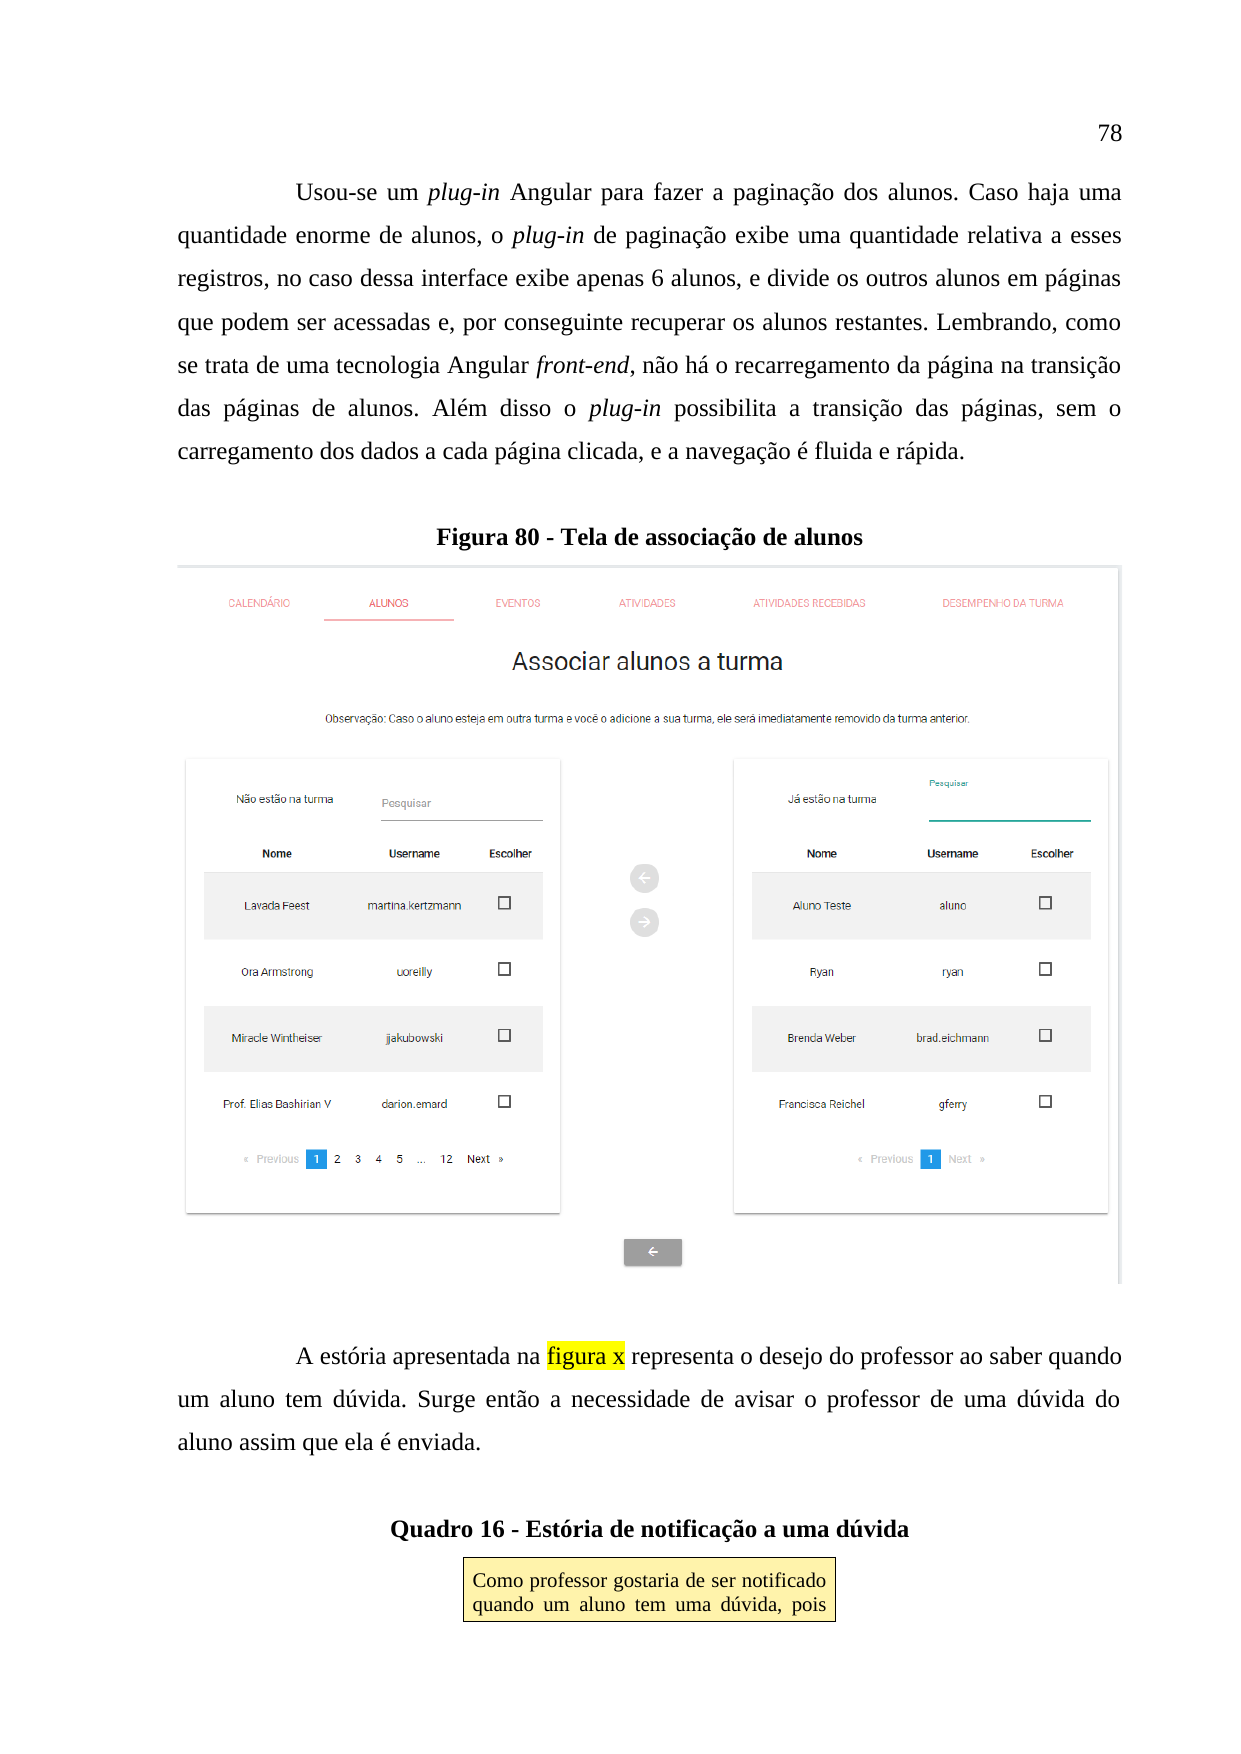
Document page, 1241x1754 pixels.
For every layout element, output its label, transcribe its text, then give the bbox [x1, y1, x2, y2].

text A estória apresentada na figura x representa o desejo do professor ao saber quando um aluno tem dúvida. Surge então a necessidade de avisar o professor de uma dúvida do aluno assim que ela é enviada. [177, 1341, 1122, 1456]
picture [177, 565, 1123, 1284]
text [464, 1558, 835, 1621]
text Usou-se um plug-in Angular para fazer a paginação dos alunos. Caso haja uma quantidade enorme de alunos, o plug-in de paginação exibe uma quantidade relativa a esses registros, no caso dessa interface exibe apenas 6 alunos, e divide os outros alunos em páginas que podem ser acessadas e, por conseguinte recuperar os alunos restantes. Lembrando, como se trata de uma tecnologia Angular front-end, não há o recarregamento da página na transição das páginas de alunos. Além disso o plug-in possibilita a transição das páginas, sem o carregamento dos dados a cada página clicada, e a navegação é fluida e rápida. [177, 177, 1122, 465]
